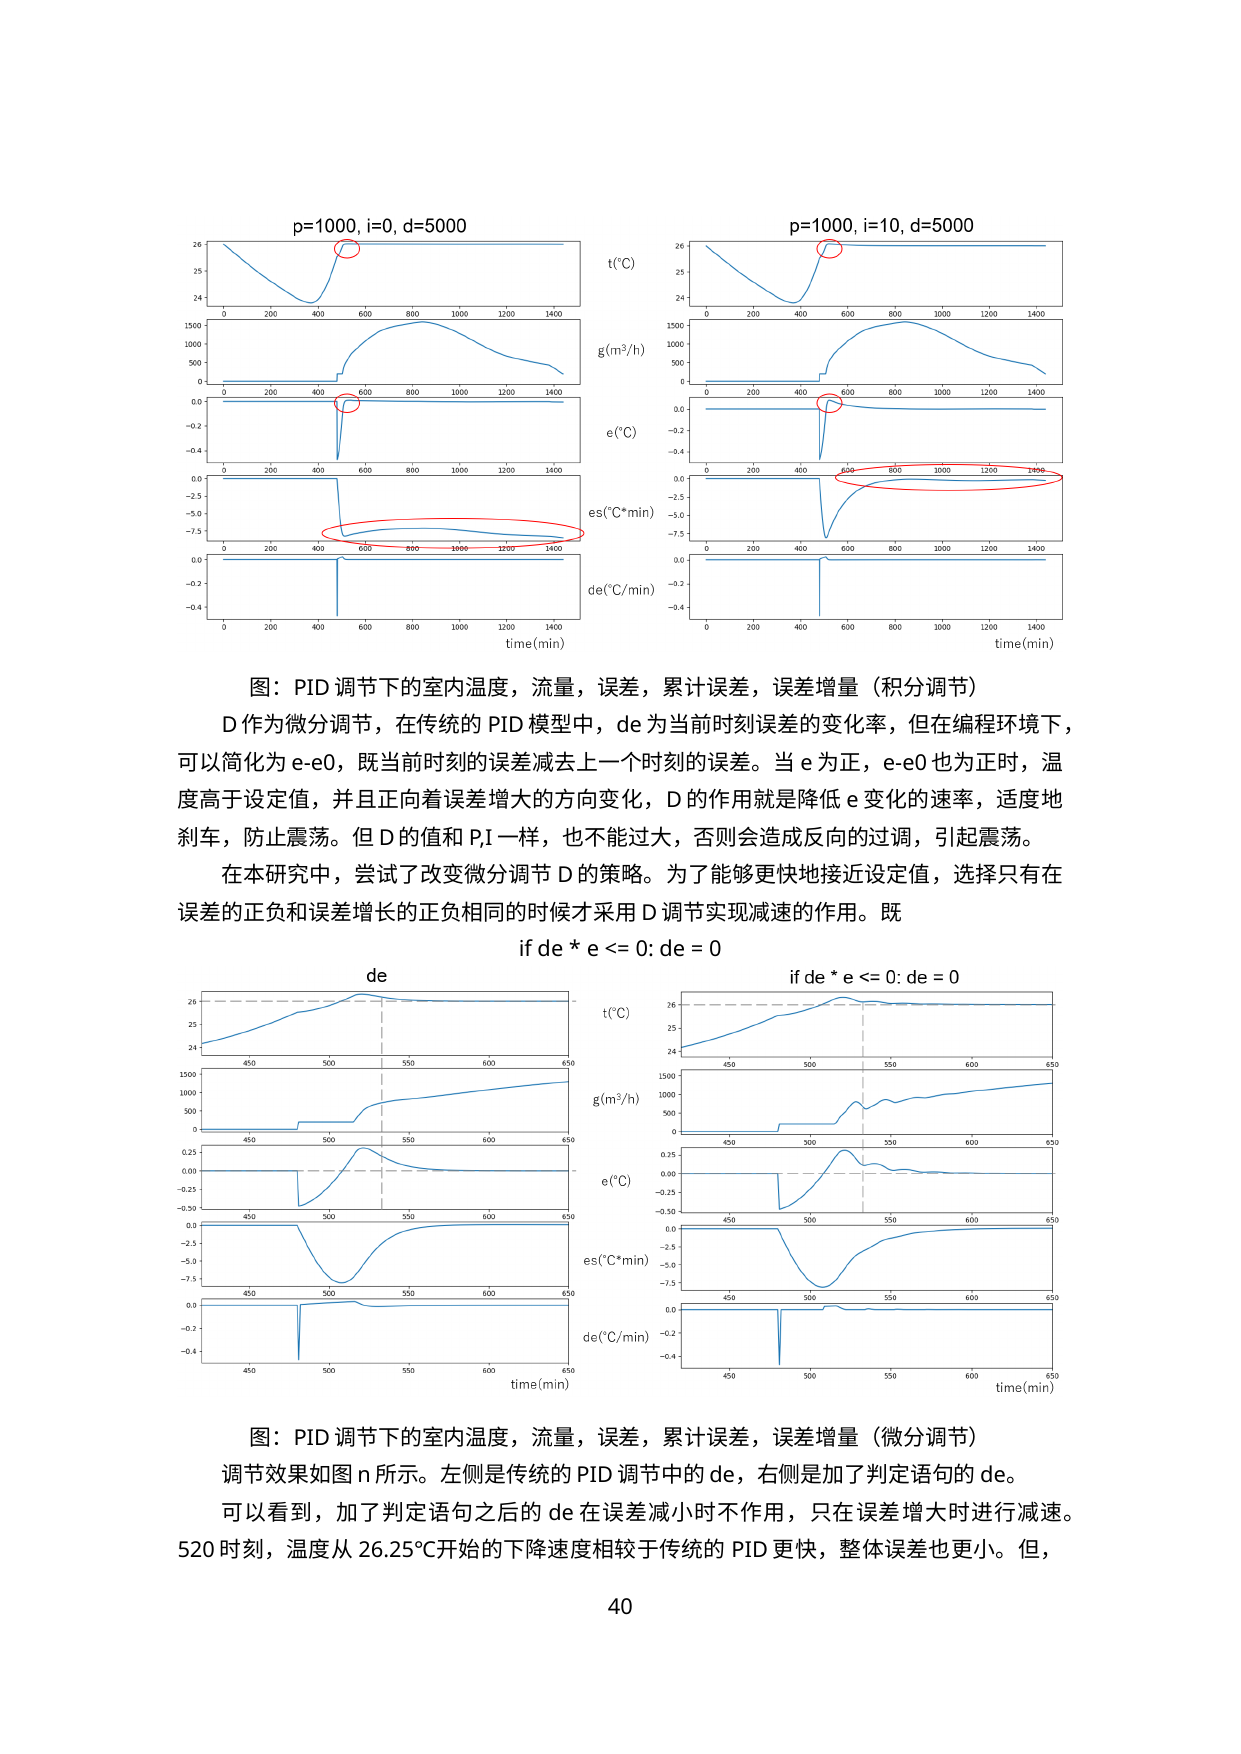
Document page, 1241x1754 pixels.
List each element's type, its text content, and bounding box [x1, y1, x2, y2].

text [177, 1492, 1063, 1567]
text if de * e <= 0: de = 0 [177, 929, 1063, 966]
text 图：PID调节下的室内温度，流量，误差，累计误差，误差增量（积分调节） [177, 667, 1063, 704]
text 图：PID调节下的室内温度，流量，误差，累计误差，误差增量（微分调节） [177, 1417, 1063, 1454]
text 调节效果如图n所示。左侧是传统的PID调节中的de，右侧是加了判定语句的de。 [177, 1454, 1063, 1492]
picture [177, 966, 1063, 1397]
text 在本研究中，尝试了改变微分调节D的策略。为了能够更快地接近设定值，选择只有在误差的正负和误差增长的正负相同的时候才采用D调节实现减速的作用。既 [177, 854, 1063, 929]
text D作为微分调节，在传统的PID模型中，de为当前时刻误差的变化率，但在编程环境下，可以简化为e-e0，既当前时刻的误差减去上一个时刻的误差。当e为正，e-e0也为正时，温度高于设定值，并且正向着误差增大的方向变化，D的作用就是降低e变化的速率，适度地刹车，防止震荡。但D的值和P,I一样，也不能过大，否则会造成反向的过调，引起震荡。 [177, 704, 1063, 854]
picture [177, 216, 1063, 652]
